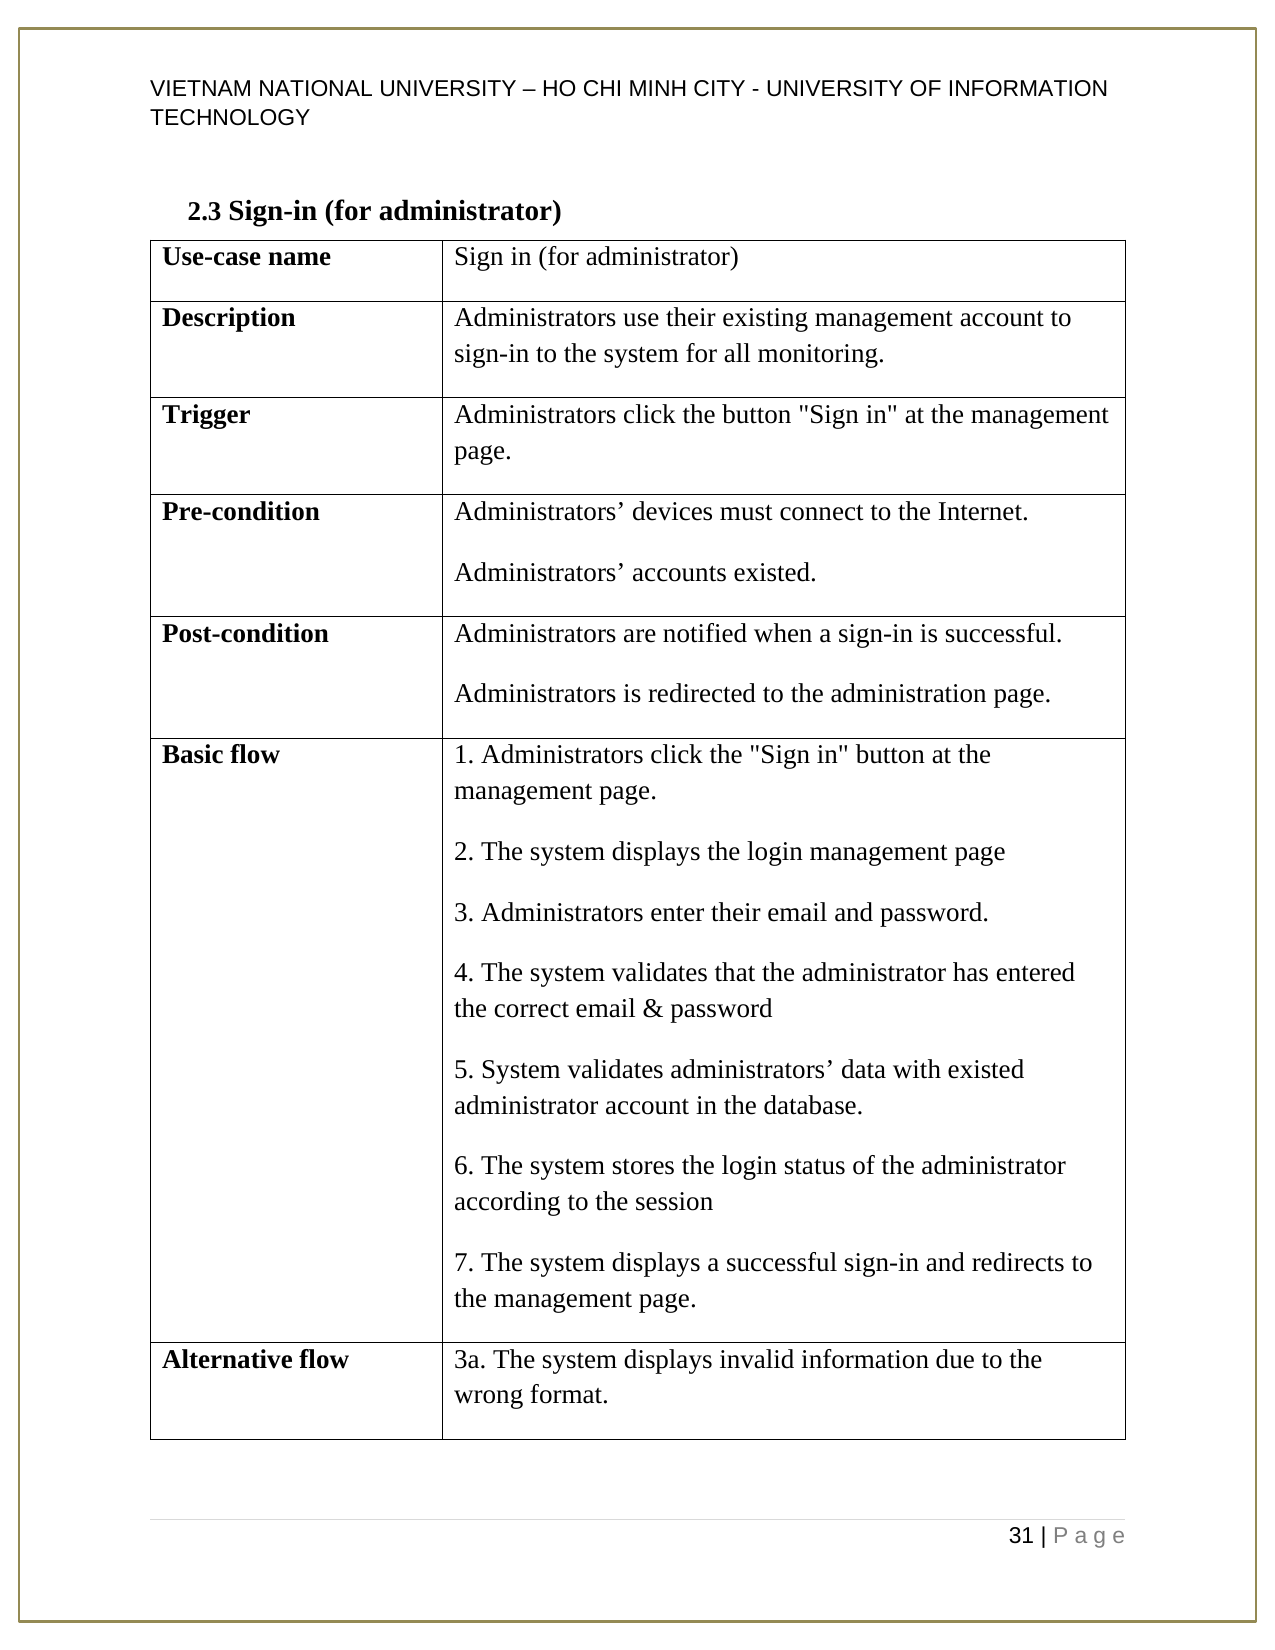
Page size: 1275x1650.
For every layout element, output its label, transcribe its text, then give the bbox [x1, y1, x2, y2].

table_cell Alternative flow [151, 1343, 442, 1438]
table_cell 1. Administrators click the "Sign in" button at the management page. 2. The system displays the login management page 3. Administrators enter their email and password. 4. The system validates that the administrator has entered the correct email & password 5. System validates administrators’ data with existed administrator account in the database. 6. The system stores the login status of the administrator according to the session 7. The system displays a successful sign-in and redirects to the management page. [443, 739, 1125, 1342]
table_cell Basic flow [151, 739, 442, 1342]
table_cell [443, 1343, 1125, 1438]
table_cell Post-condition [151, 617, 442, 738]
table_cell Trigger [151, 398, 442, 494]
table_header Sign in (for administrator) [443, 241, 1125, 301]
table_cell Administrators’ devices must connect to the Internet. Administrators’ accounts existed. [443, 495, 1125, 616]
subtitle 2.3 Sign-in (for administrator) [150, 193, 1125, 226]
table_cell Administrators use their existing management account to sign-in to the system for all monitoring. [443, 302, 1125, 397]
table_cell Description [151, 302, 442, 397]
table_cell Administrators are notified when a sign-in is successful. Administrators is redirected to the administration page. [443, 617, 1125, 738]
table_cell Pre-condition [151, 495, 442, 616]
table_cell Administrators click the button "Sign in" at the management page. [443, 398, 1125, 494]
table_header Use-case name [151, 241, 442, 301]
